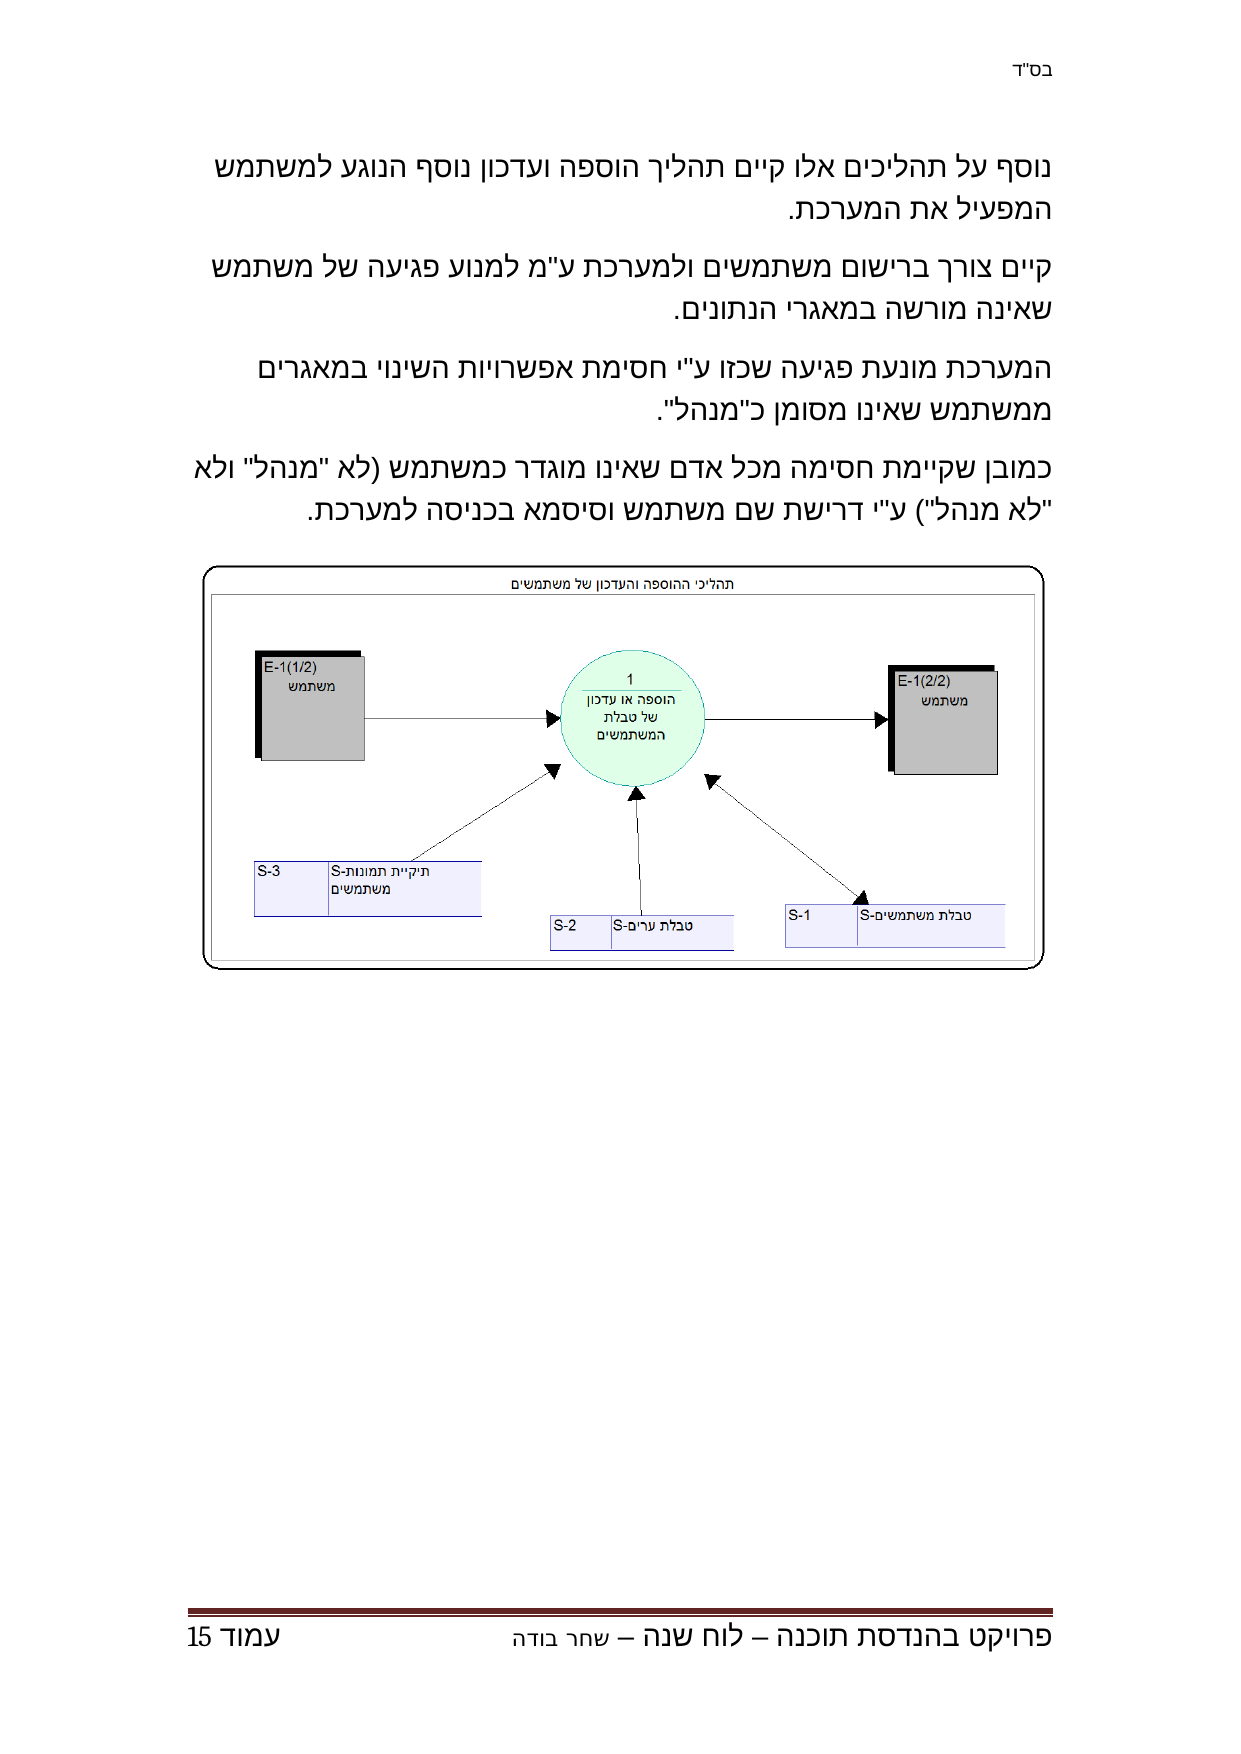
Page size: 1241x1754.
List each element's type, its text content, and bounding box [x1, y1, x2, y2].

text המערכת מונעת פגיעה שכזו ע"י חסימת אפשרויות השינוי במאגרים ממשתמש שאינו מסומן כ"מנהל". [187, 351, 1053, 426]
text קיים צורך ברישום משתמשים ולמערכת ע"מ למנוע פגיעה של משתמש שאינה מורשה במאגרי הנתונים. [187, 250, 1053, 326]
text כמובן שקיימת חסימה מכל אדם שאינו מוגדר כמשתמש (לא "מנהל" ולא "לא מנהל") ע"י דרישת שם משתמש וסיסמא בכניסה למערכת. [187, 451, 1053, 527]
text נוסף על תהליכים אלו קיים תהליך הוספה ועדכון נוסף הנוגע למשתמש המפעיל את המערכת. [187, 150, 1053, 225]
picture [190, 551, 1053, 977]
